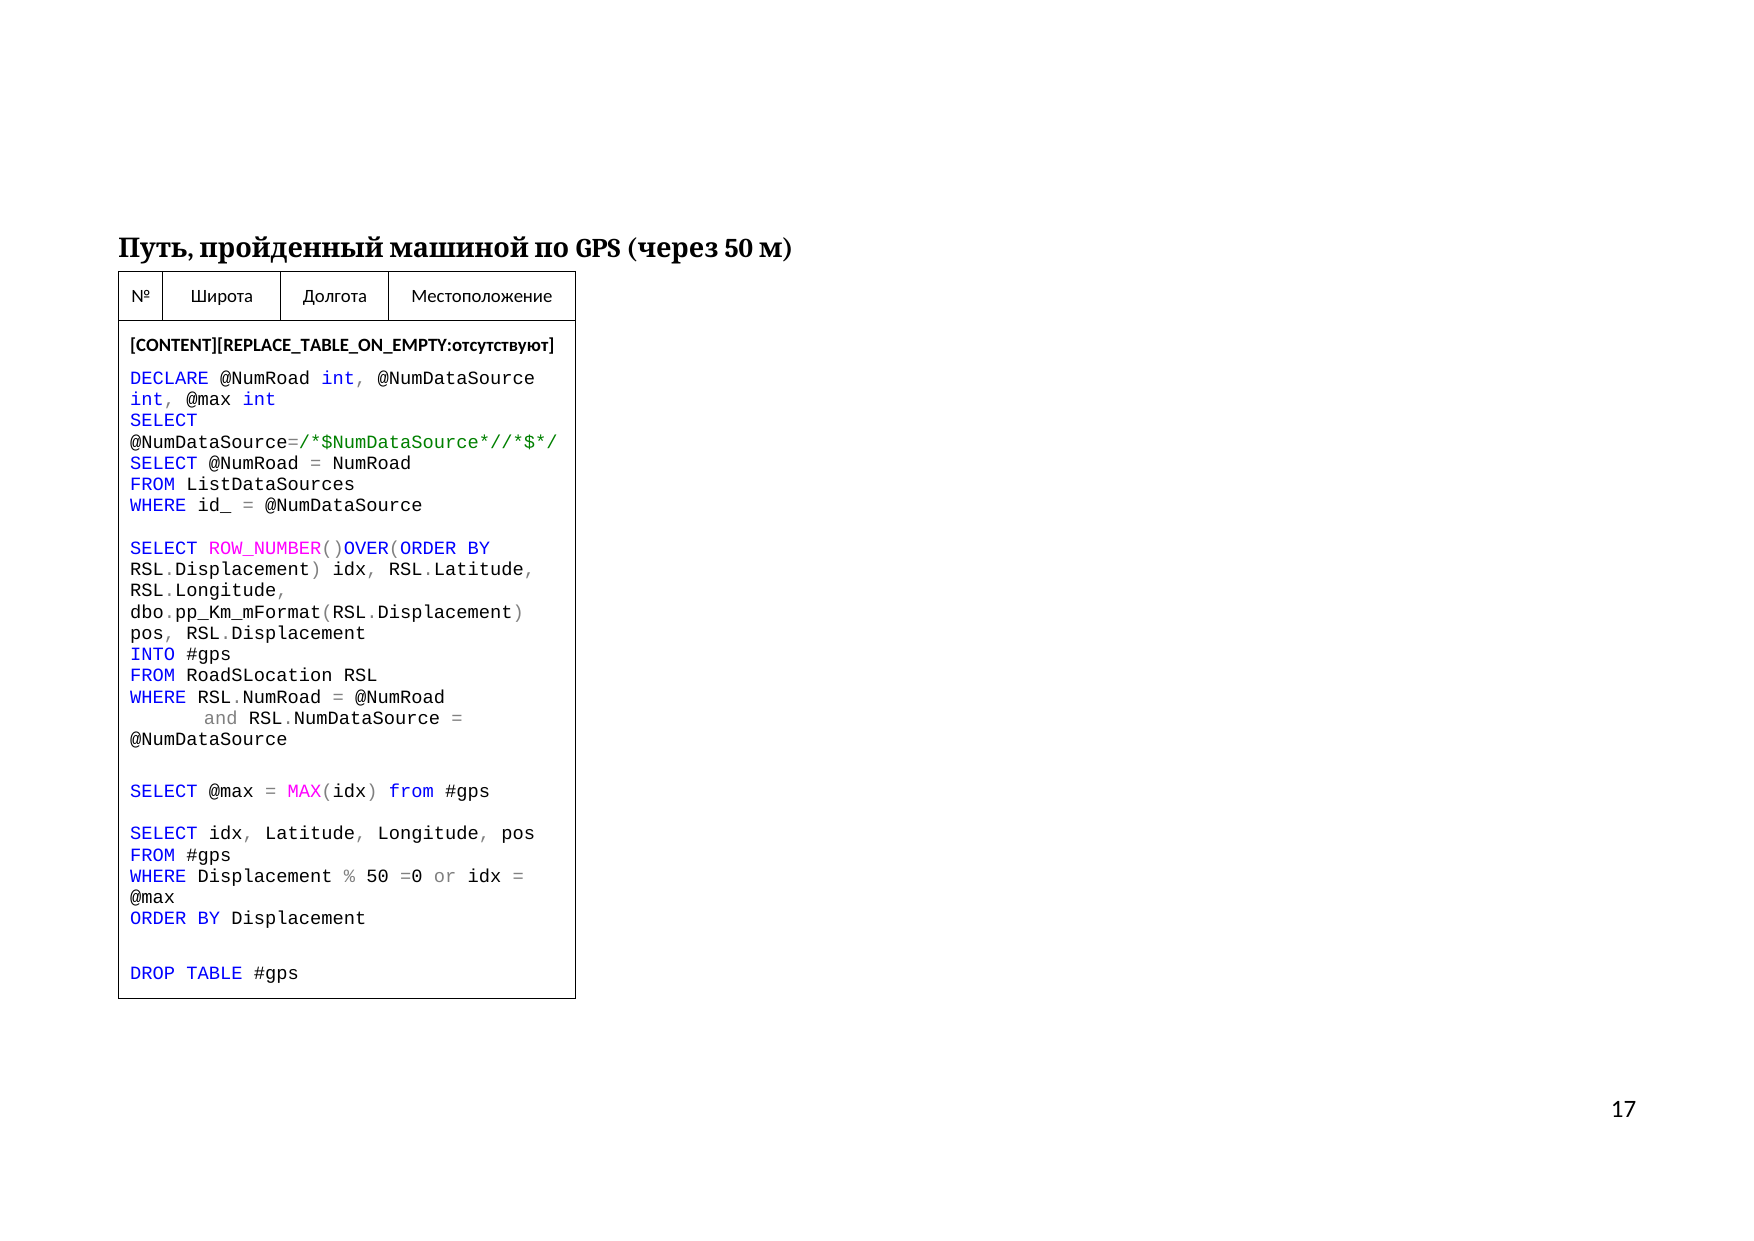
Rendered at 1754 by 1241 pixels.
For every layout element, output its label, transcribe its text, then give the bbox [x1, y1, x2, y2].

table_header Широта [163, 272, 280, 320]
table_cell [CONTENT][REPLACE_TABLE_ON_EMPTY:отсутствуют] DECLARE @NumRoad int, @NumDataSource int, @max int SELECT @NumDataSource=/*$NumDataSource*//*$*/ SELECT @NumRoad = NumRoad FROM ListDataSources WHERE id_ = @NumDataSource SELECT ROW_NUMBER()OVER(ORDER BY RSL.Displacement) idx, RSL.Latitude, RSL.Longitude, dbo.pp_Km_mFormat(RSL.Displacement) pos, RSL.Displacement INTO #gps FROM RoadSLocation RSL WHERE RSL.NumRoad = @NumRoad and RSL.NumDataSource = @NumDataSource SELECT @max = MAX(idx) from #gps SELECT idx, Latitude, Longitude, pos FROM #gps WHERE Displacement % 50 =0 or idx = @max ORDER BY Displacement DROP TABLE #gps [119, 321, 575, 998]
table_header № [119, 272, 162, 320]
subtitle Путь, пройденный машиной по GPS (через 50 м) [118, 233, 1636, 264]
table_header Долгота [281, 272, 388, 320]
table_header Местоположение [389, 272, 575, 320]
